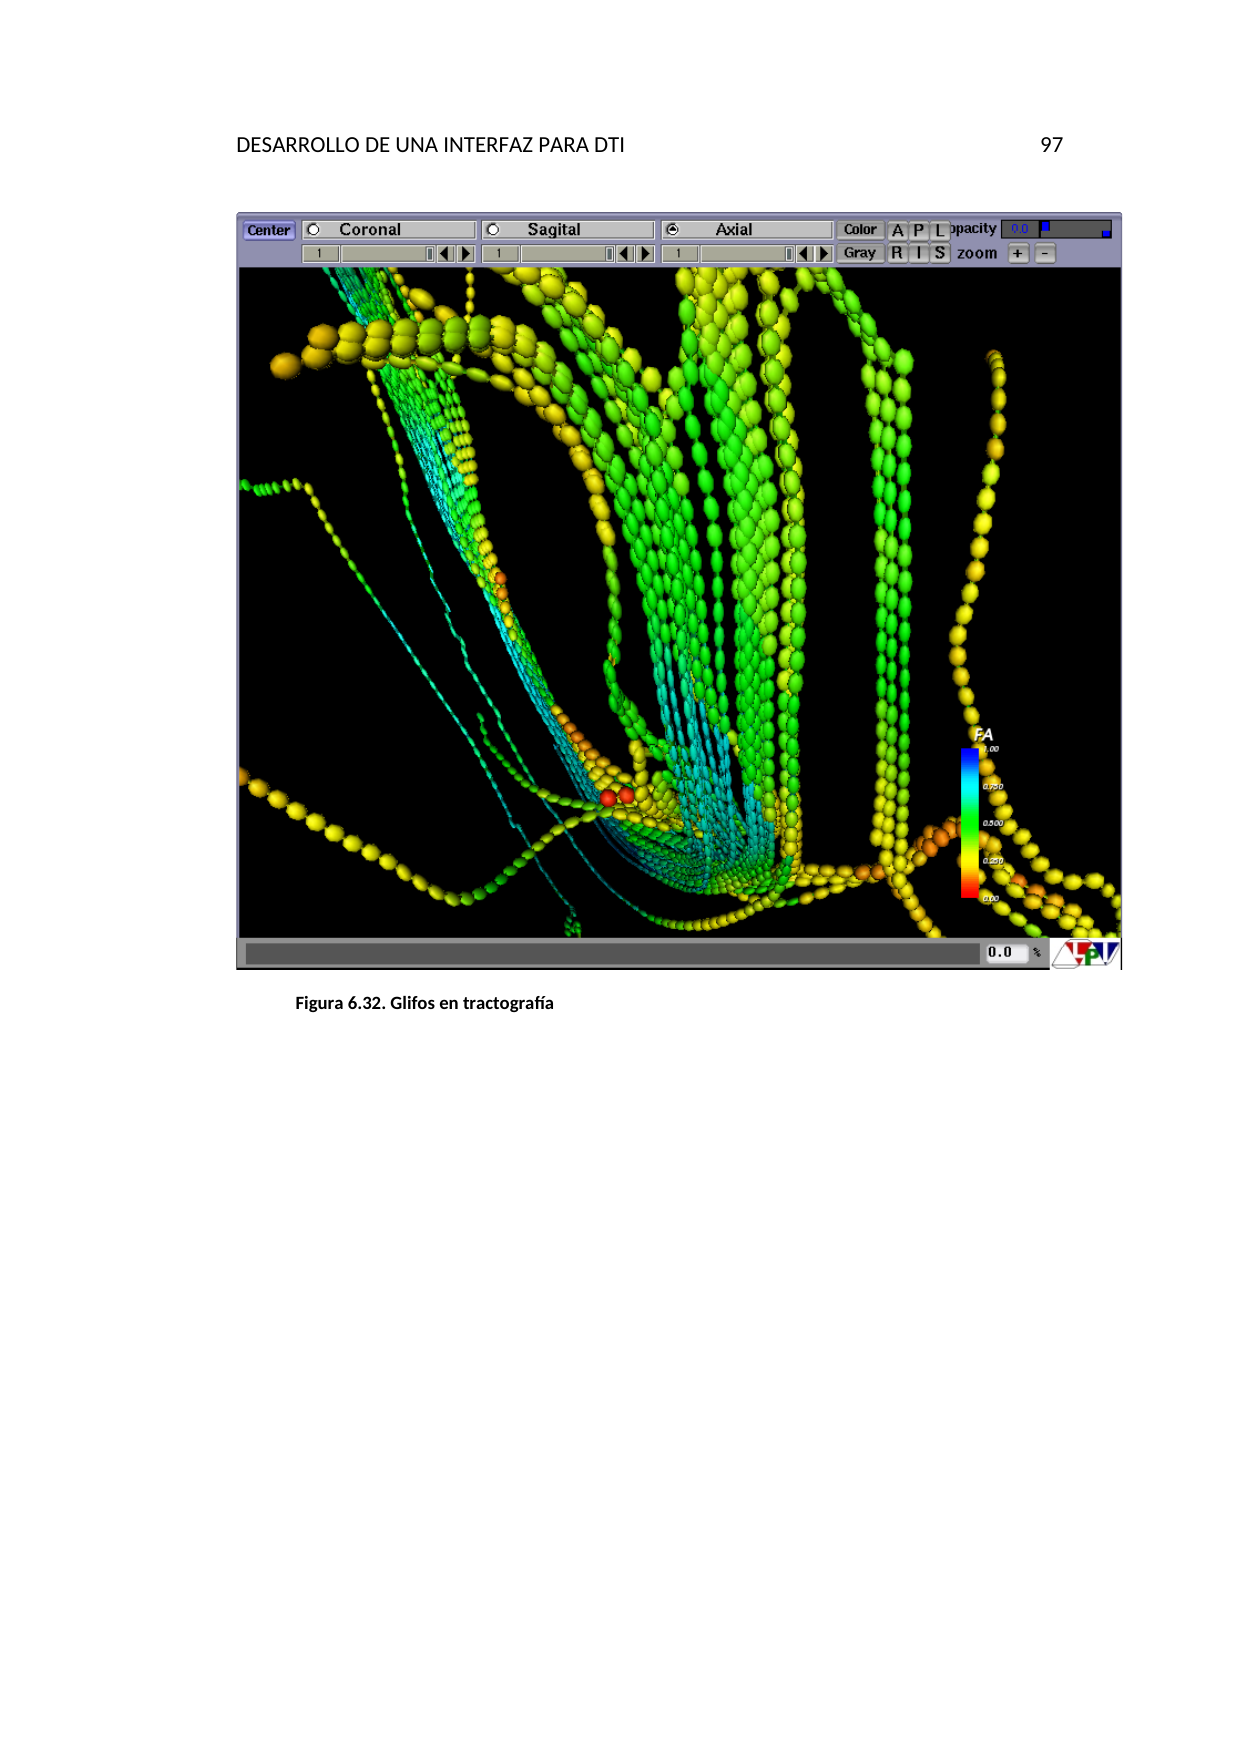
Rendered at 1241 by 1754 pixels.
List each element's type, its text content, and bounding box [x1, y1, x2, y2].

picture [236, 212, 1123, 970]
